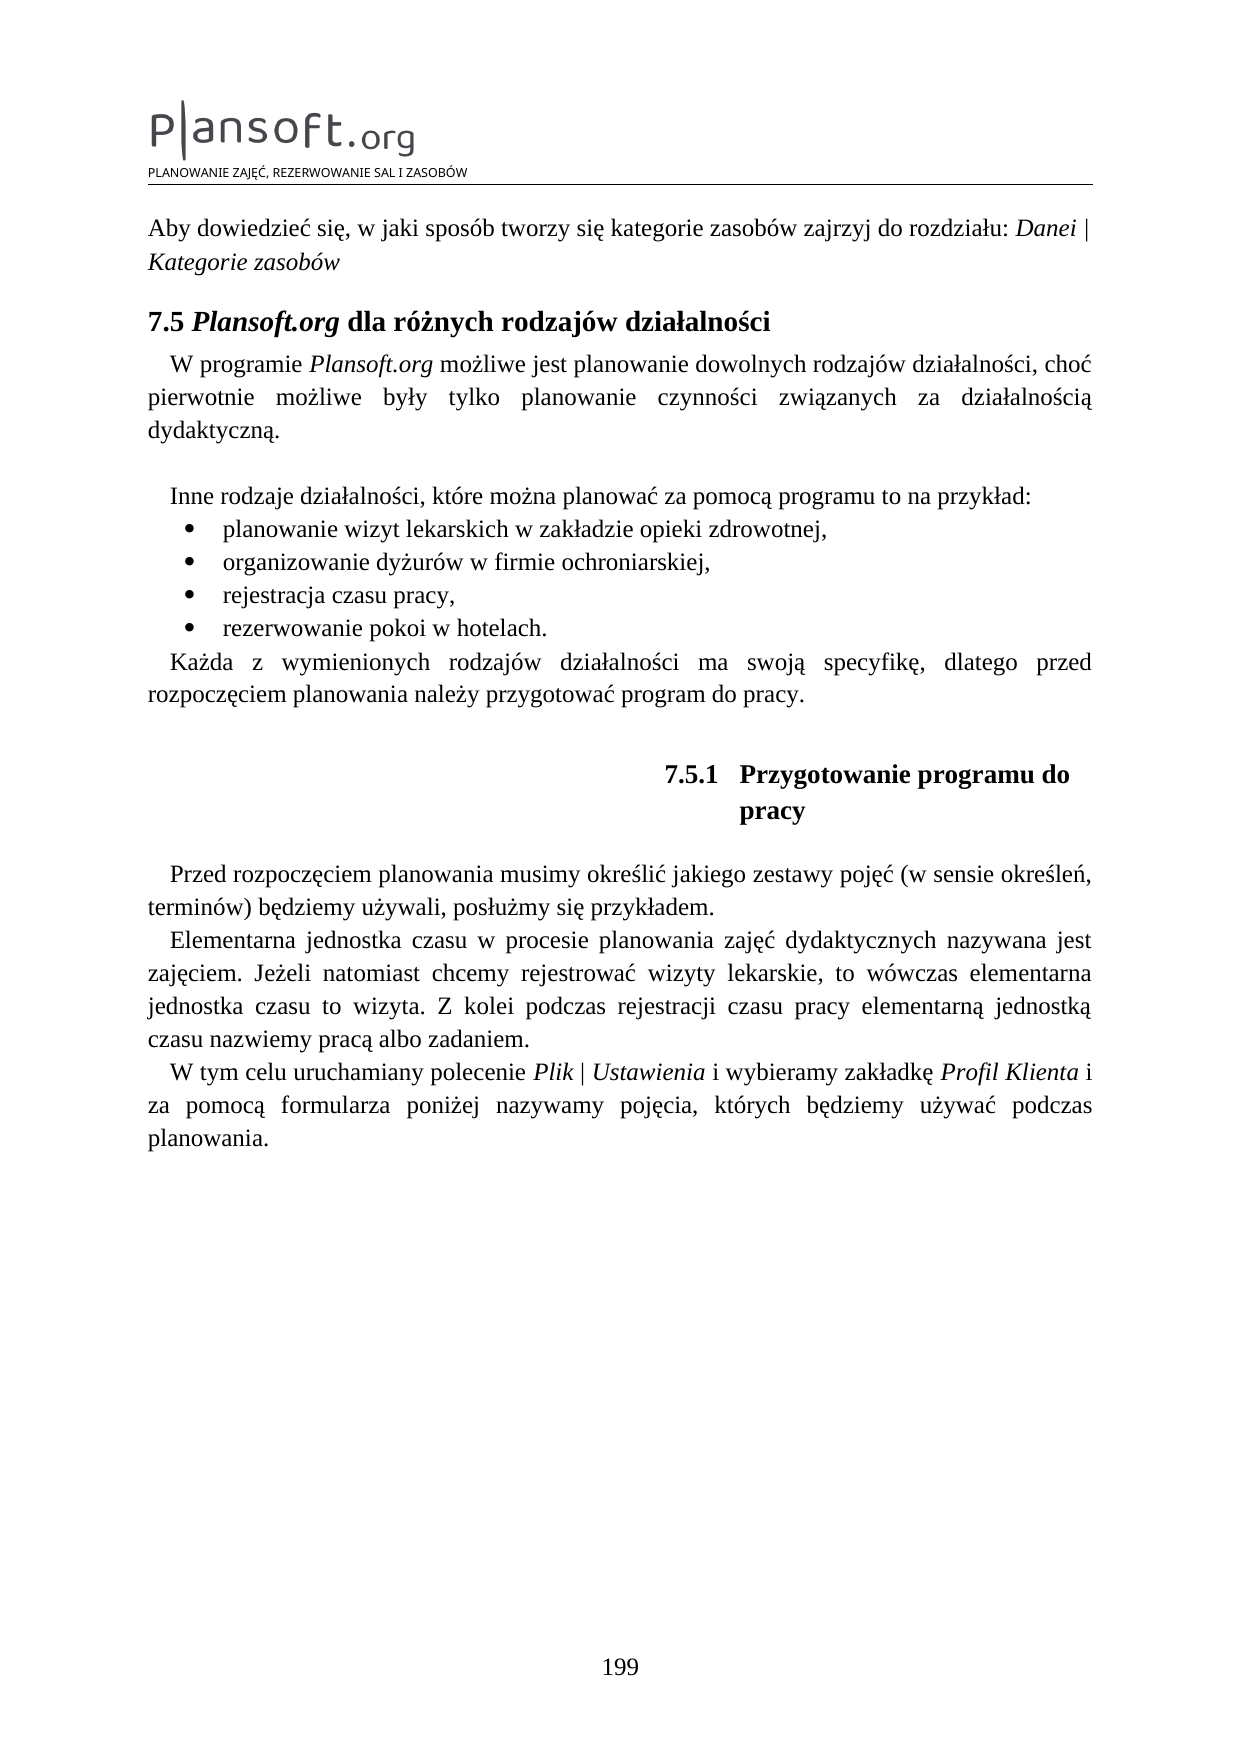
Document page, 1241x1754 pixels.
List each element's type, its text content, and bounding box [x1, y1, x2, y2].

text Inne rodzaje działalności, które można planować za pomocą programu to na przykład: [148, 481, 1093, 510]
subtitle Przygotowanie programu do pracy [664, 758, 1093, 825]
text Aby dowiedzieć się, w jaki sposób tworzy się kategorie zasobów zajrzyj do rozdziału: Danei | Kategorie zasobów [148, 213, 1093, 275]
text Każda z wymienionych rodzajów działalności ma swoją specyfikę, dlatego przed rozpoczęciem planowania należy przygotować program do pracy. [148, 647, 1093, 708]
subtitle Plansoft.org dla różnych rodzajów działalności [148, 304, 1093, 338]
text Przed rozpoczęciem planowania musimy określić jakiego zestawy pojęć (w sensie określeń, terminów) będziemy używali, posłużmy się przykładem. [148, 859, 1093, 921]
text W programie Plansoft.org możliwe jest planowanie dowolnych rodzajów działalności, choć pierwotnie możliwe były tylko planowanie czynności związanych za działalnością dydaktyczną. [148, 349, 1093, 444]
picture [147, 73, 418, 165]
list planowanie wizyt lekarskich w zakładzie opieki zdrowotnej, [185, 514, 1093, 543]
text W tym celu uruchamiany polecenie Plik | Ustawienia i wybieramy zakładkę Profil Klienta i za pomocą formularza poniżej nazywamy pojęcia, których będziemy używać podczas planowania. [148, 1057, 1093, 1152]
text Elementarna jednostka czasu w procesie planowania zajęć dydaktycznych nazywana jest zajęciem. Jeżeli natomiast chcemy rejestrować wizyty lekarskie, to wówczas elementarna jednostka czasu to wizyta. Z kolei podczas rejestracji czasu pracy elementarną jednostką czasu nazwiemy pracą albo zadaniem. [148, 925, 1093, 1053]
list rezerwowanie pokoi w hotelach. [185, 613, 1093, 642]
list organizowanie dyżurów w firmie ochroniarskiej, [185, 547, 1093, 576]
list rejestracja czasu pracy, [185, 581, 1093, 609]
